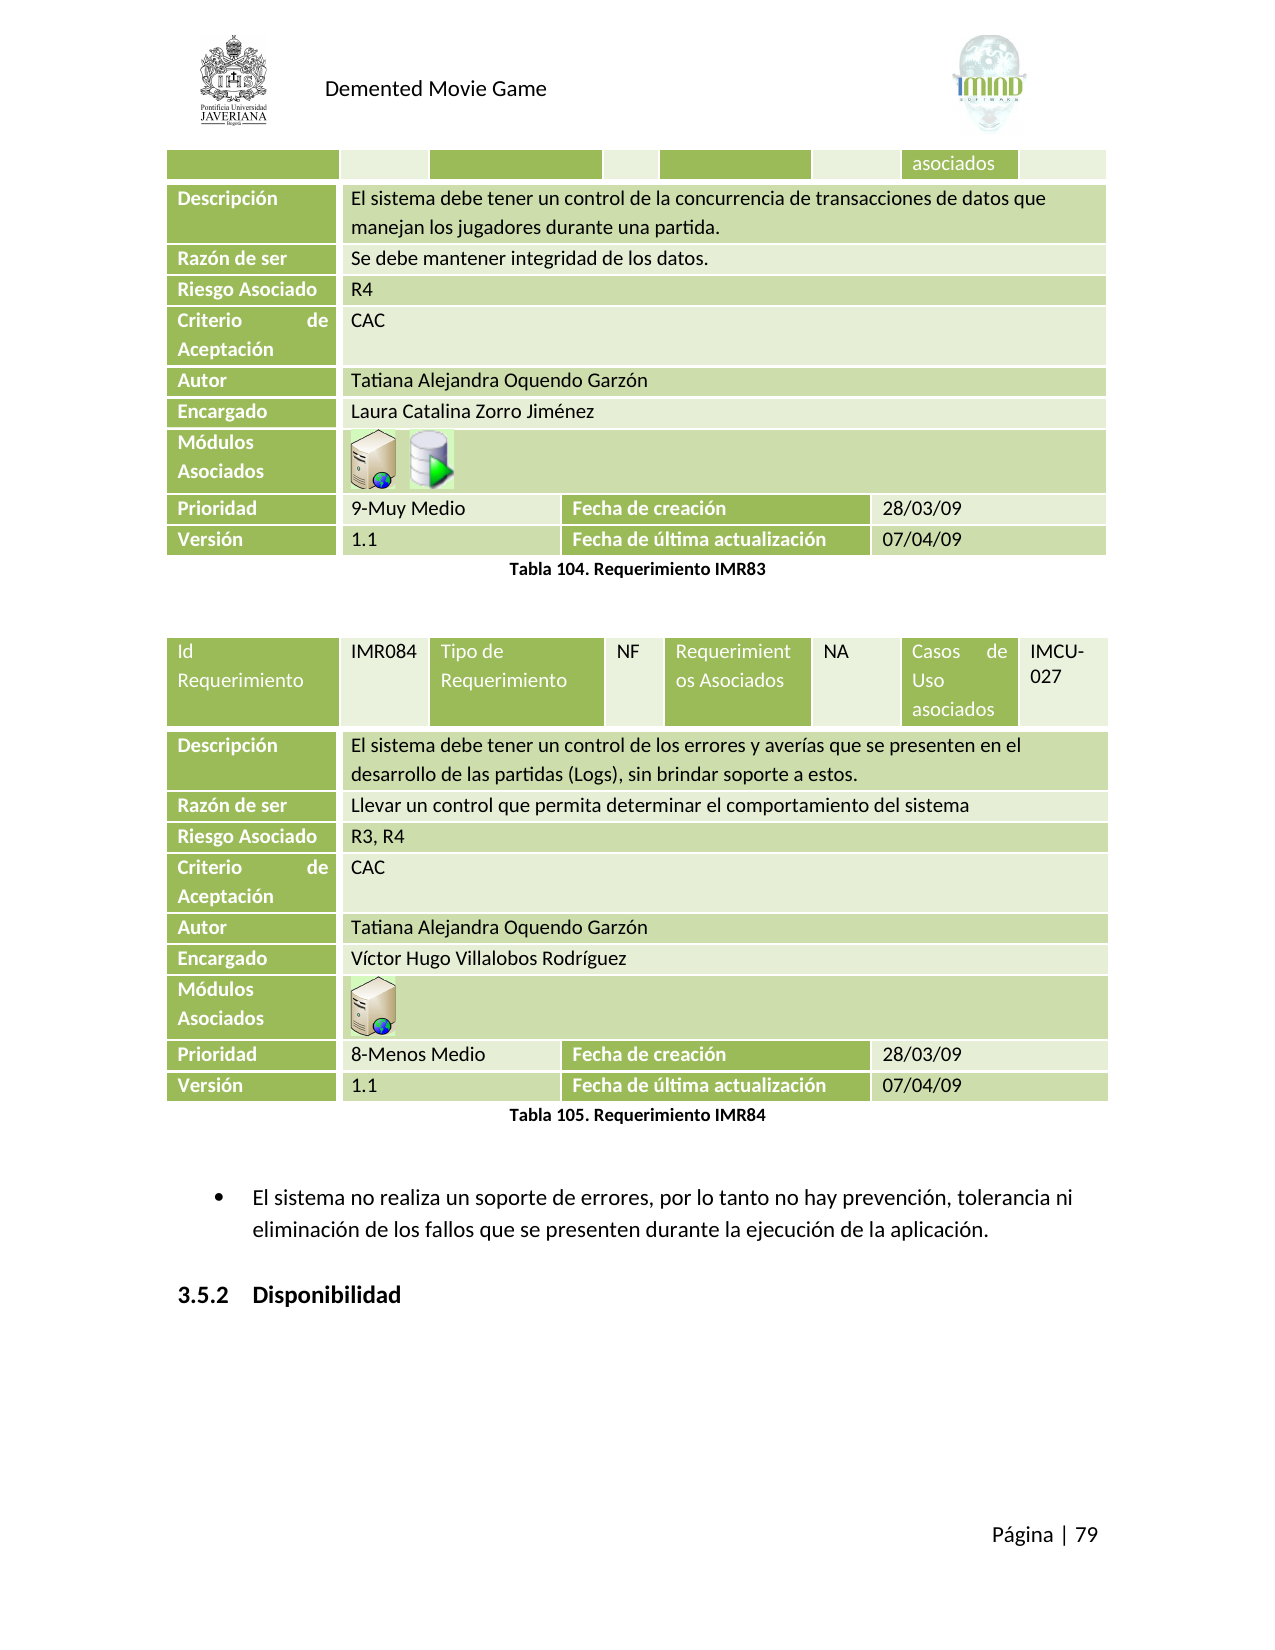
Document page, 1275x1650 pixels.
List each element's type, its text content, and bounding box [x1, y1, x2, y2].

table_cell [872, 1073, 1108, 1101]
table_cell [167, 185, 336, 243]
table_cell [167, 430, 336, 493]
picture [409, 429, 455, 489]
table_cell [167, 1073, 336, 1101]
picture [951, 35, 1033, 138]
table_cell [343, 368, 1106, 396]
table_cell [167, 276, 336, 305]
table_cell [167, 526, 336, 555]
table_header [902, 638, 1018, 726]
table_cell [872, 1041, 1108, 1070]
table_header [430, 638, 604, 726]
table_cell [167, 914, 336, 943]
text Tabla 105. Requerimiento IMR84 [177, 1104, 1098, 1126]
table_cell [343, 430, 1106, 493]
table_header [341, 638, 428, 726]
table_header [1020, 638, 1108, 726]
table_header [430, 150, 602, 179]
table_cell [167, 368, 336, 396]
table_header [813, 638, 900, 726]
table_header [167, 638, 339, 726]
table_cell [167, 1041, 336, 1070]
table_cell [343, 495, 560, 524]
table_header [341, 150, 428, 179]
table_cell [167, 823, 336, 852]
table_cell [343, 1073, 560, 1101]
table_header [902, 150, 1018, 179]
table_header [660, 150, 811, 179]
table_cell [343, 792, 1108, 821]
subtitle Disponibilidad [177, 1279, 1098, 1310]
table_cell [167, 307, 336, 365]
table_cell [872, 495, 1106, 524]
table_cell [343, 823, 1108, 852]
picture [350, 976, 396, 1036]
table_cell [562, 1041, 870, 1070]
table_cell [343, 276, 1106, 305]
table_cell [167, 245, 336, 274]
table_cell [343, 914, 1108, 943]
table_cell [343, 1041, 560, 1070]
text Tabla 104. Requerimiento IMR83 [177, 557, 1098, 580]
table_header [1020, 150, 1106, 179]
picture [200, 35, 267, 126]
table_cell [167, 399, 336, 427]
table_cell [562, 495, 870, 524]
list El sistema no realiza un soporte de errores, por lo tanto no hay prevención, tolerancia ni eliminación de los fallos que se presenten durante la ejecución de la aplicación. [215, 1183, 1098, 1243]
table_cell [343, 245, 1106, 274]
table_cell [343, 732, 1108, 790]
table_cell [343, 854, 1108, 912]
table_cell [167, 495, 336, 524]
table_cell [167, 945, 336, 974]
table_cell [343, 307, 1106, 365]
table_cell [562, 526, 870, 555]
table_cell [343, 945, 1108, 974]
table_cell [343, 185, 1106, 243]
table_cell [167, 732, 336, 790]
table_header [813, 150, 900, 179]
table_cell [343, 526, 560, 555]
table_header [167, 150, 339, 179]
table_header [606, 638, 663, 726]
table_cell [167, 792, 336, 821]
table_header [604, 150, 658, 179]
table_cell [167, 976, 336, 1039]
picture [350, 429, 396, 489]
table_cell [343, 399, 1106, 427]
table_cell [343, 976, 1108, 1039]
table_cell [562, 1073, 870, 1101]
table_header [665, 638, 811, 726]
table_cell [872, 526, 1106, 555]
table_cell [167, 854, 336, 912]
